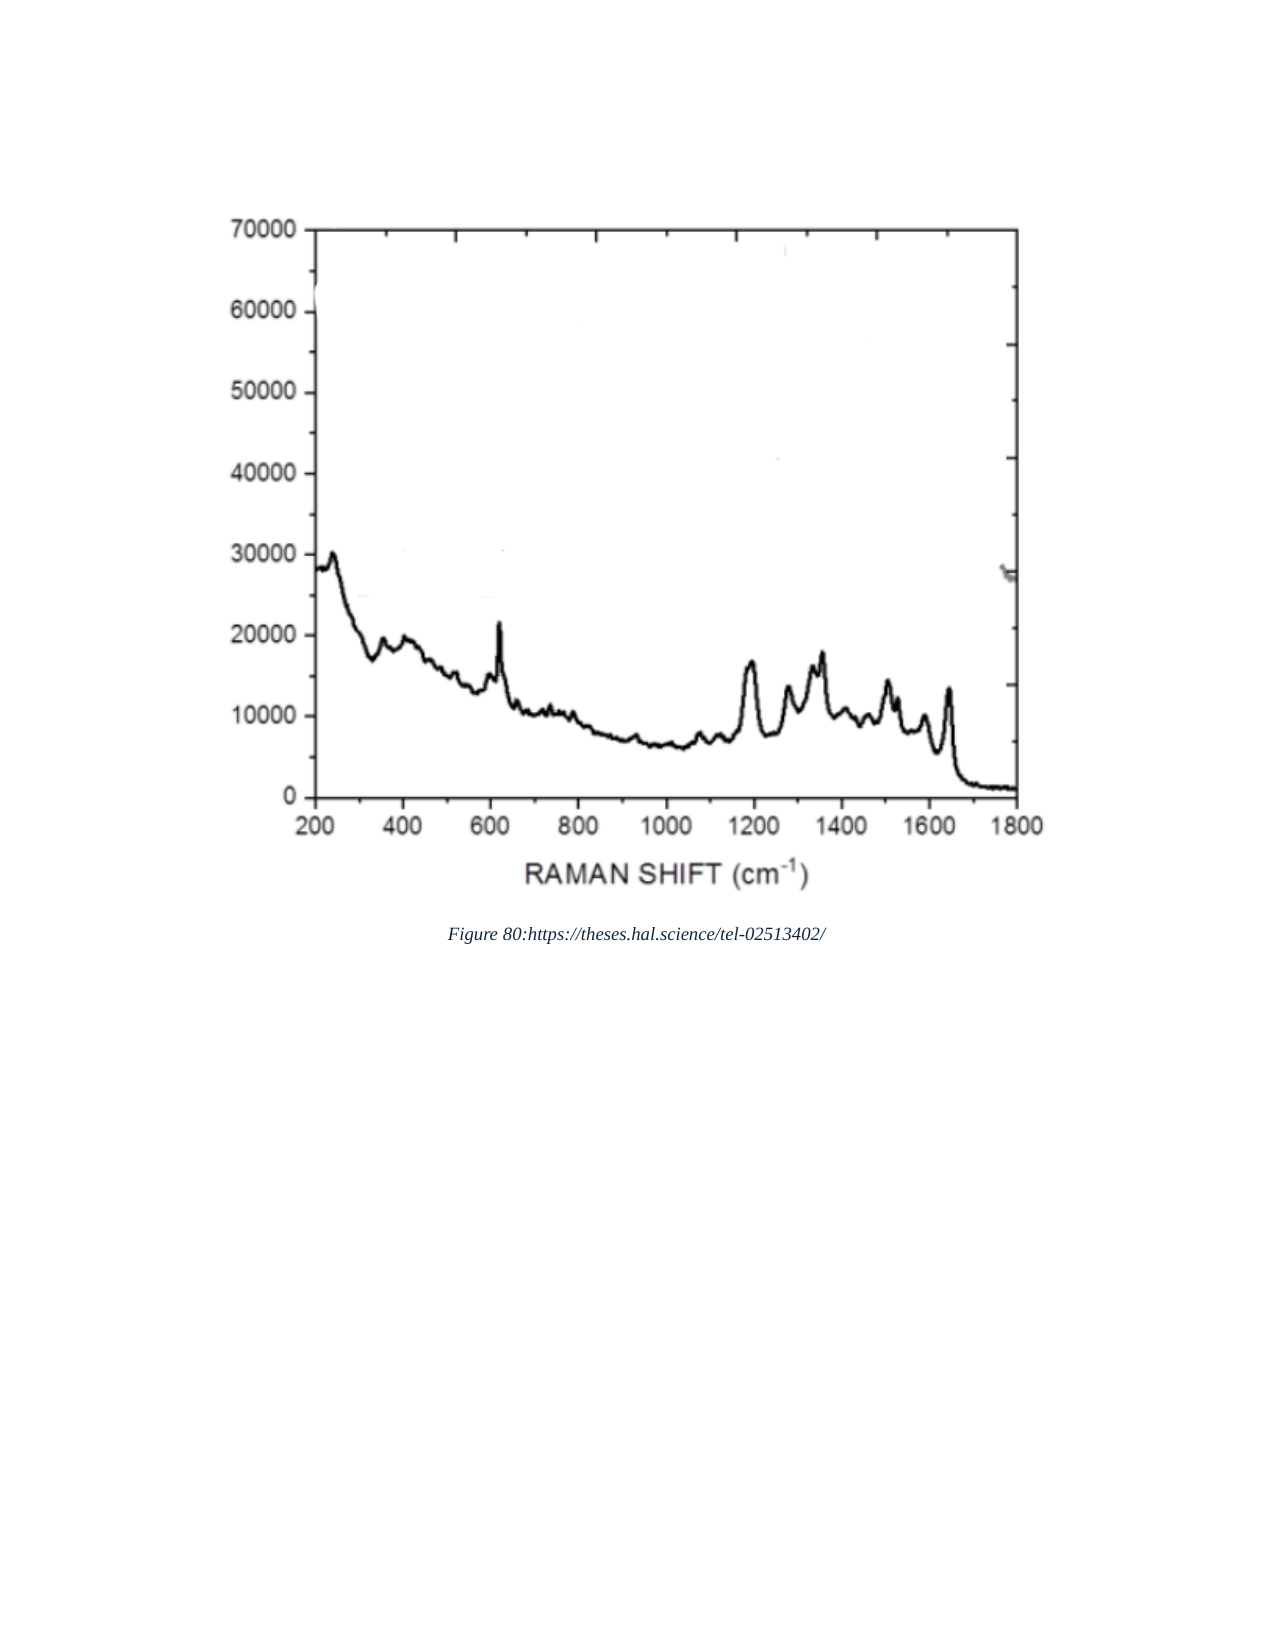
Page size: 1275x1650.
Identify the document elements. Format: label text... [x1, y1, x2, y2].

picture [184, 150, 1091, 902]
text Figure 80:https://theses.hal.science/tel-02513402/ [150, 923, 1125, 945]
